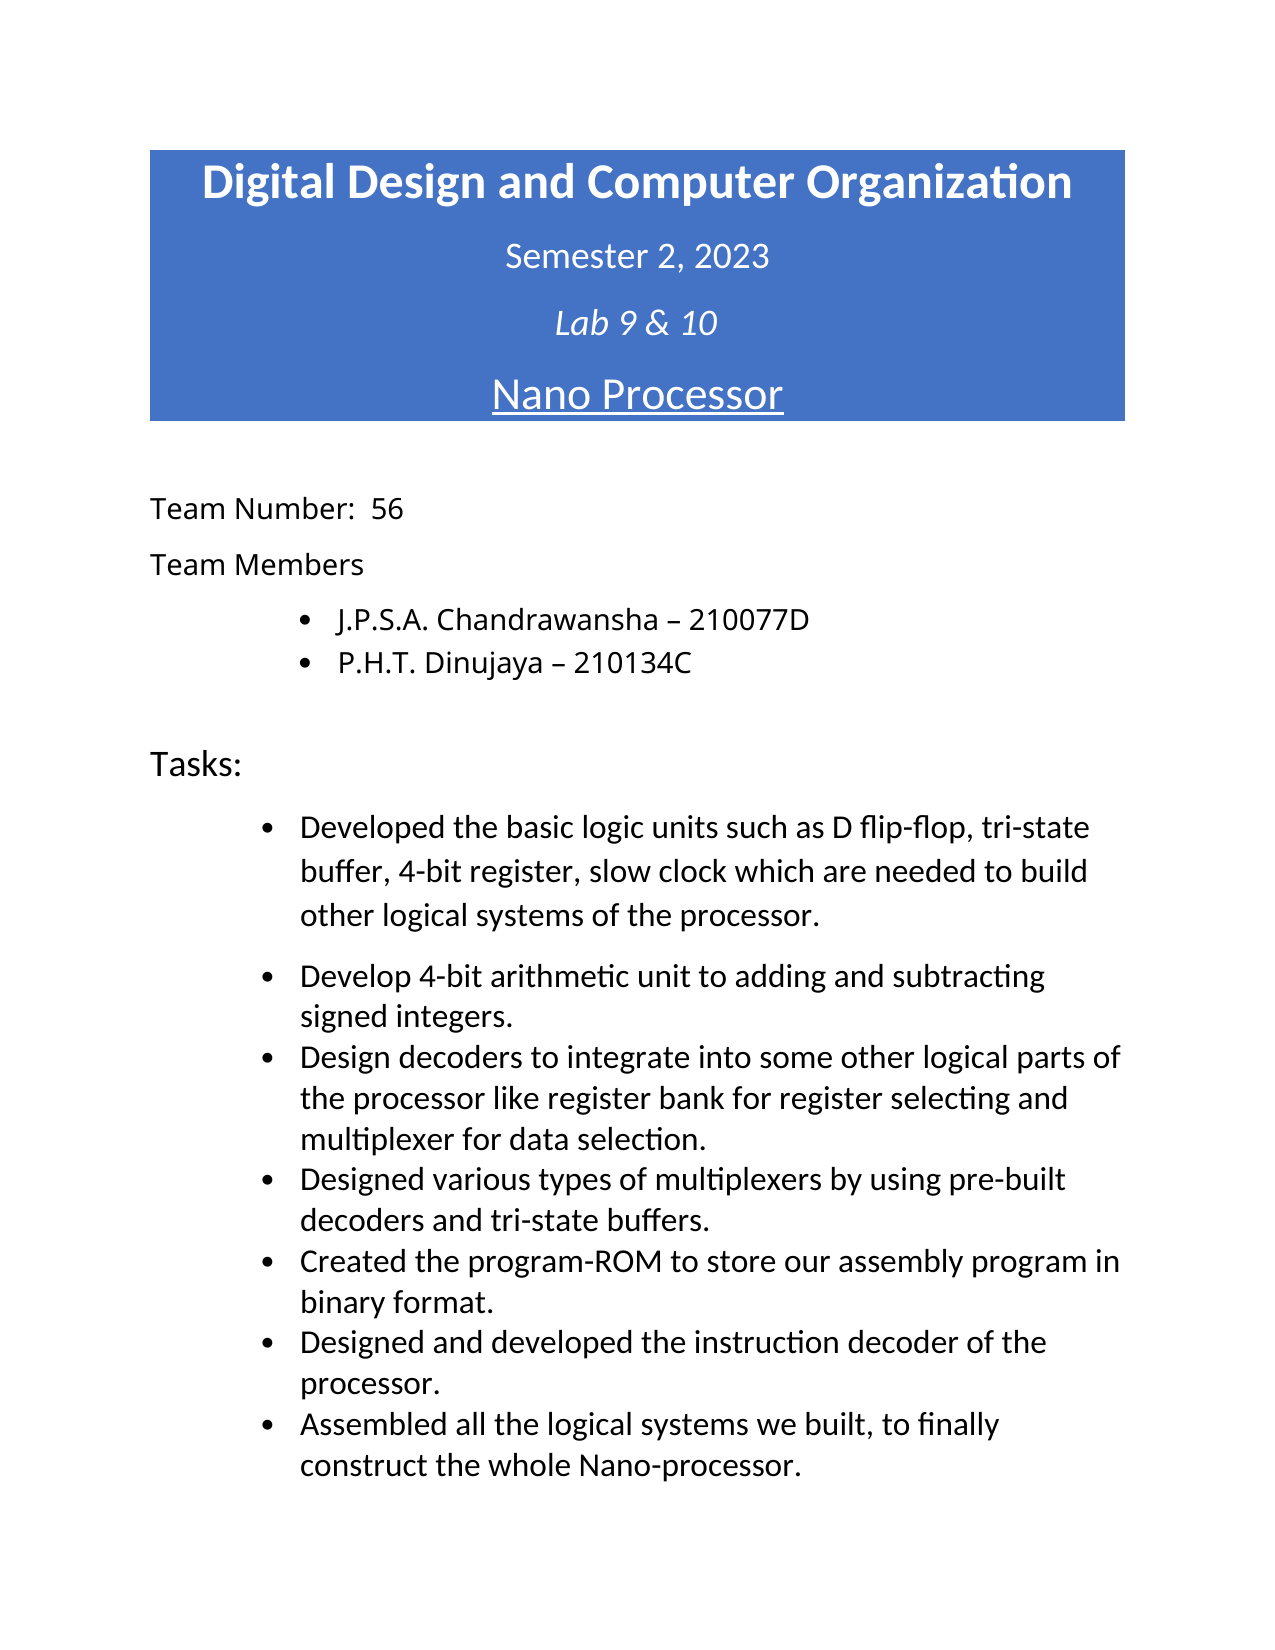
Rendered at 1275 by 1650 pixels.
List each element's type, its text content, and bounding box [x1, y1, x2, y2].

text Digital Design and Computer Organization [150, 150, 1125, 211]
list Assembled all the logical systems we built, to finally construct the whole Nano-processor. [262, 1403, 1125, 1484]
text Lab 9 & 10 [150, 299, 1125, 344]
list Designed various types of multiplexers by using pre-built decoders and tri-state buffers. [262, 1158, 1125, 1240]
text Semester 2, 2023 [150, 232, 1125, 278]
list Design decoders to integrate into some other logical parts of the processor like register bank for register selecting and multiplexer for data selection. [262, 1036, 1125, 1158]
text Nano Processor [150, 365, 1125, 421]
list J.P.S.A. Chandrawansha – 210077D [300, 599, 1125, 639]
list Developed the basic logic units such as D flip-flop, tri-state buffer, 4-bit register, slow clock which are needed to build other logical systems of the processor. [262, 806, 1125, 935]
list Develop 4-bit arithmetic unit to adding and subtracting signed integers. [262, 955, 1125, 1036]
text Tasks: [150, 740, 1125, 786]
list Designed and developed the instruction decoder of the processor. [262, 1321, 1125, 1403]
list P.H.T. Dinujaya – 210134C [300, 642, 1125, 682]
text Team Number: 56 [150, 489, 1125, 528]
list Created the program-ROM to store our assembly program in binary format. [262, 1240, 1125, 1321]
text Team Members [150, 544, 1125, 584]
